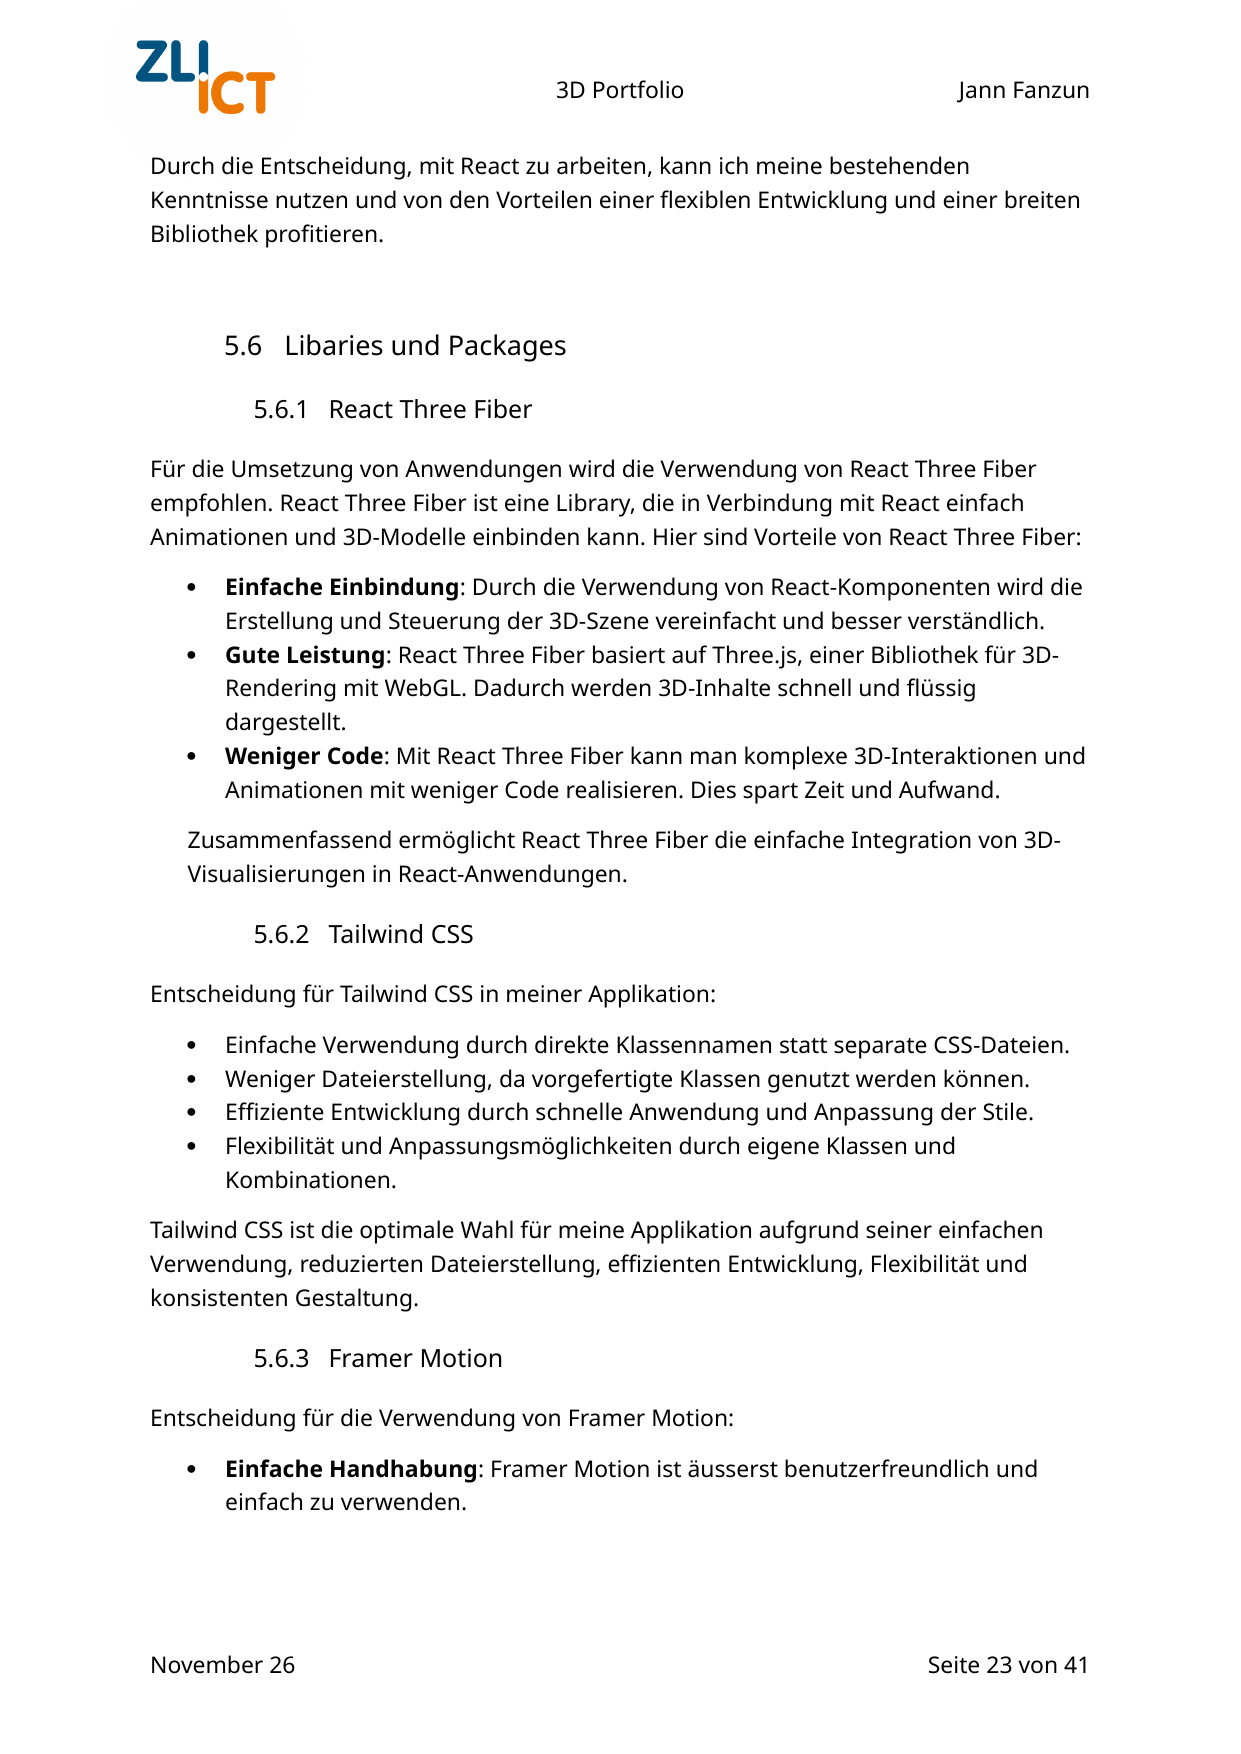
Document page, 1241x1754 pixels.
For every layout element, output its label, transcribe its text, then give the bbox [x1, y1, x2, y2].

text Für die Umsetzung von Anwendungen wird die Verwendung von React Three Fiber empfohlen. React Three Fiber ist eine Library, die in Verbindung mit React einfach Animationen und 3D-Modelle einbinden kann. Hier sind Vorteile von React Three Fiber: [150, 453, 1090, 552]
text Tailwind CSS ist die optimale Wahl für meine Applikation aufgrund seiner einfachen Verwendung, reduzierten Dateierstellung, effizienten Entwicklung, Flexibilität und konsistenten Gestaltung. [150, 1214, 1090, 1313]
subtitle React Three Fiber [253, 391, 1090, 426]
list Einfache Handhabung: Framer Motion ist äusserst benutzerfreundlich und einfach zu verwenden. [187, 1453, 1090, 1518]
list Flexibilität und Anpassungsmöglichkeiten durch eigene Klassen und Kombinationen. [187, 1130, 1090, 1195]
text Durch die Entscheidung, mit React zu arbeiten, kann ich meine bestehenden Kenntnisse nutzen und von den Vorteilen einer flexiblen Entwicklung und einer breiten Bibliothek profitieren. [150, 150, 1090, 249]
text Zusammenfassend ermöglicht React Three Fiber die einfache Integration von 3D-Visualisierungen in React-Anwendungen. [187, 824, 1090, 889]
subtitle Libaries und Packages [224, 327, 1090, 363]
subtitle Framer Motion [253, 1340, 1090, 1374]
list Einfache Einbindung: Durch die Verwendung von React-Komponenten wird die Erstellung und Steuerung der 3D-Szene vereinfacht und besser verständlich. [187, 571, 1090, 636]
picture [100, 0, 311, 183]
list Gute Leistung: React Three Fiber basiert auf Three.js, einer Bibliothek für 3D-Rendering mit WebGL. Dadurch werden 3D-Inhalte schnell und flüssig dargestellt. [187, 639, 1090, 737]
list Effiziente Entwicklung durch schnelle Anwendung und Anpassung der Stile. [187, 1096, 1090, 1127]
text Entscheidung für Tailwind CSS in meiner Applikation: [150, 978, 1090, 1009]
subtitle Tailwind CSS [253, 917, 1090, 951]
list Einfache Verwendung durch direkte Klassennamen statt separate CSS-Dateien. [187, 1029, 1090, 1060]
list Weniger Dateierstellung, da vorgefertigte Klassen genutzt werden können. [187, 1062, 1090, 1094]
text Entscheidung für die Verwendung von Framer Motion: [150, 1402, 1090, 1433]
list Weniger Code: Mit React Three Fiber kann man komplexe 3D-Interaktionen und Animationen mit weniger Code realisieren. Dies spart Zeit und Aufwand. [187, 740, 1090, 805]
